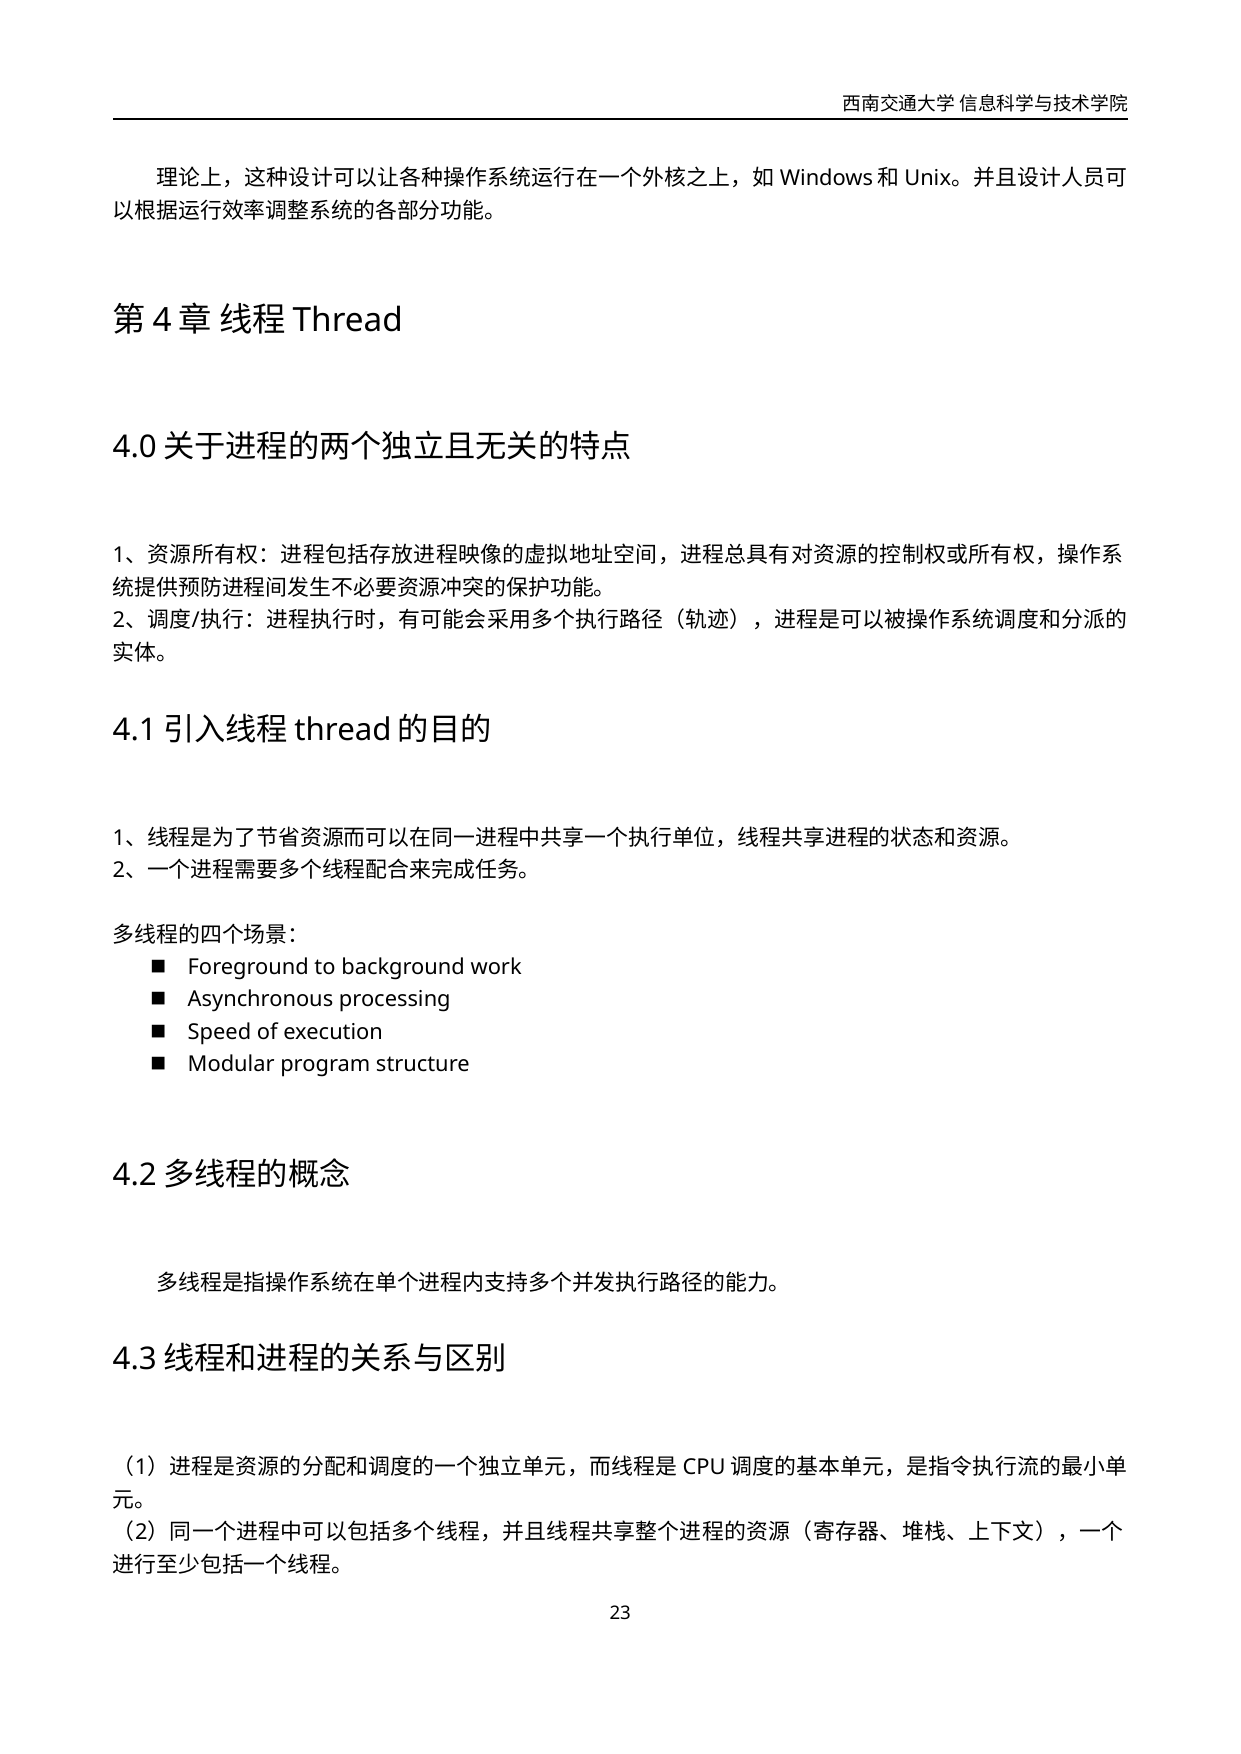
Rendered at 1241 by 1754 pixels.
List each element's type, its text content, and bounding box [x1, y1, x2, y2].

subtitle 4.1引入线程thread的目的 [112, 694, 1128, 759]
text 理论上，这种设计可以让各种操作系统运行在一个外核之上，如Windows和Unix。并且设计人员可以根据运行效率调整系统的各部分功能。 [112, 160, 1128, 225]
text 2、调度/执行：进程执行时，有可能会采用多个执行路径（轨迹），进程是可以被操作系统调度和分派的实体。 [112, 602, 1128, 667]
list Asynchronous processing [150, 982, 1128, 1014]
list Foreground to background work [150, 949, 1128, 982]
subtitle 第4章 线程Thread [112, 284, 1128, 349]
text 多线程的四个场景： [112, 917, 1128, 949]
list Speed of execution [150, 1014, 1128, 1047]
subtitle 4.3线程和进程的关系与区别 [112, 1324, 1128, 1389]
text 多线程是指操作系统在单个进程内支持多个并发执行路径的能力。 [112, 1264, 1128, 1297]
text （2）同一个进程中可以包括多个线程，并且线程共享整个进程的资源（寄存器、堆栈、上下文），一个进行至少包括一个线程。 [112, 1514, 1128, 1579]
subtitle 4.2多线程的概念 [112, 1139, 1128, 1204]
text 1、线程是为了节省资源而可以在同一进程中共享一个执行单位，线程共享进程的状态和资源。 [112, 819, 1128, 852]
list Modular program structure [150, 1047, 1128, 1079]
text （1）进程是资源的分配和调度的一个独立单元，而线程是CPU调度的基本单元，是指令执行流的最小单元。 [112, 1449, 1128, 1514]
text 1、资源所有权：进程包括存放进程映像的虚拟地址空间，进程总具有对资源的控制权或所有权，操作系统提供预防进程间发生不必要资源冲突的保护功能。 [112, 537, 1128, 602]
subtitle 4.0关于进程的两个独立且无关的特点 [112, 412, 1128, 477]
text 2、一个进程需要多个线程配合来完成任务。 [112, 852, 1128, 884]
